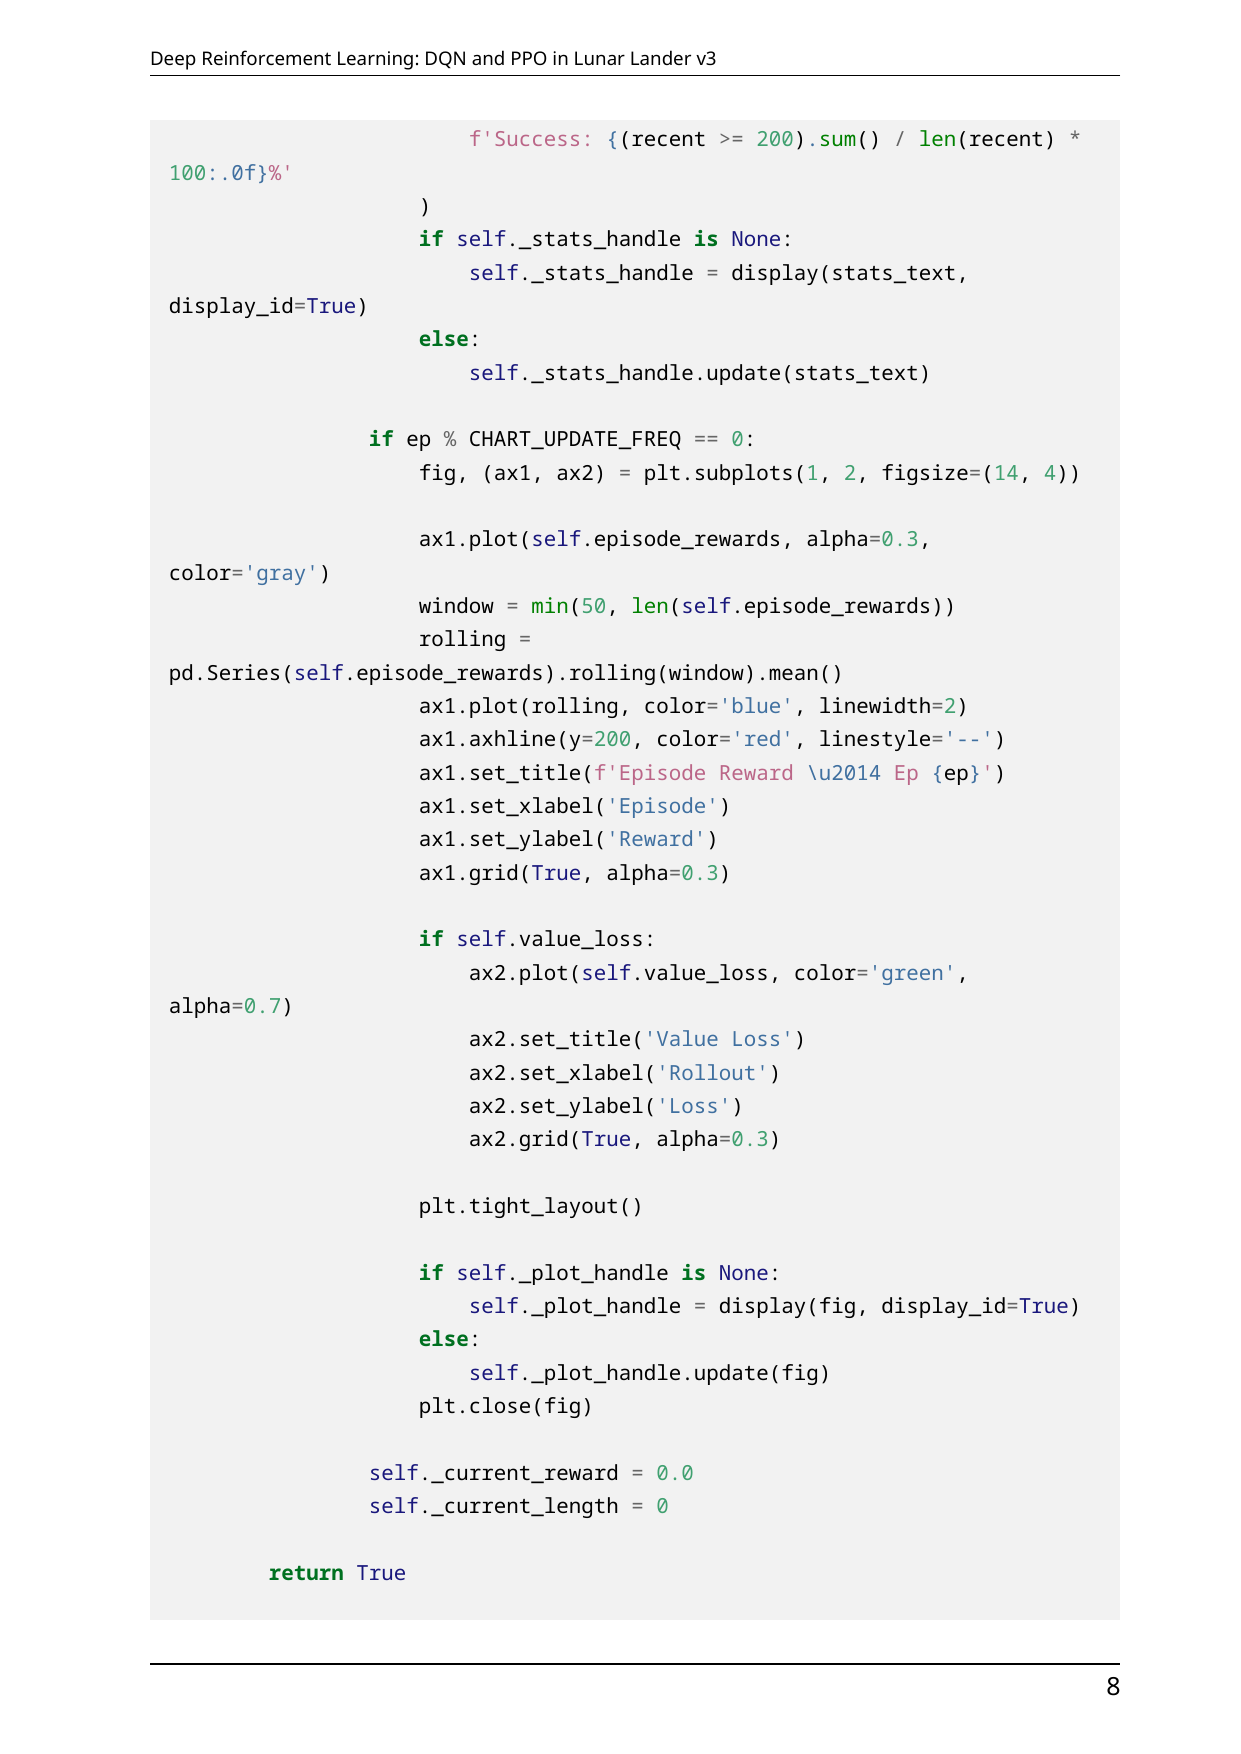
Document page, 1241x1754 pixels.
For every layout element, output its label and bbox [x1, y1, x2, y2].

text [150, 120, 1120, 1620]
